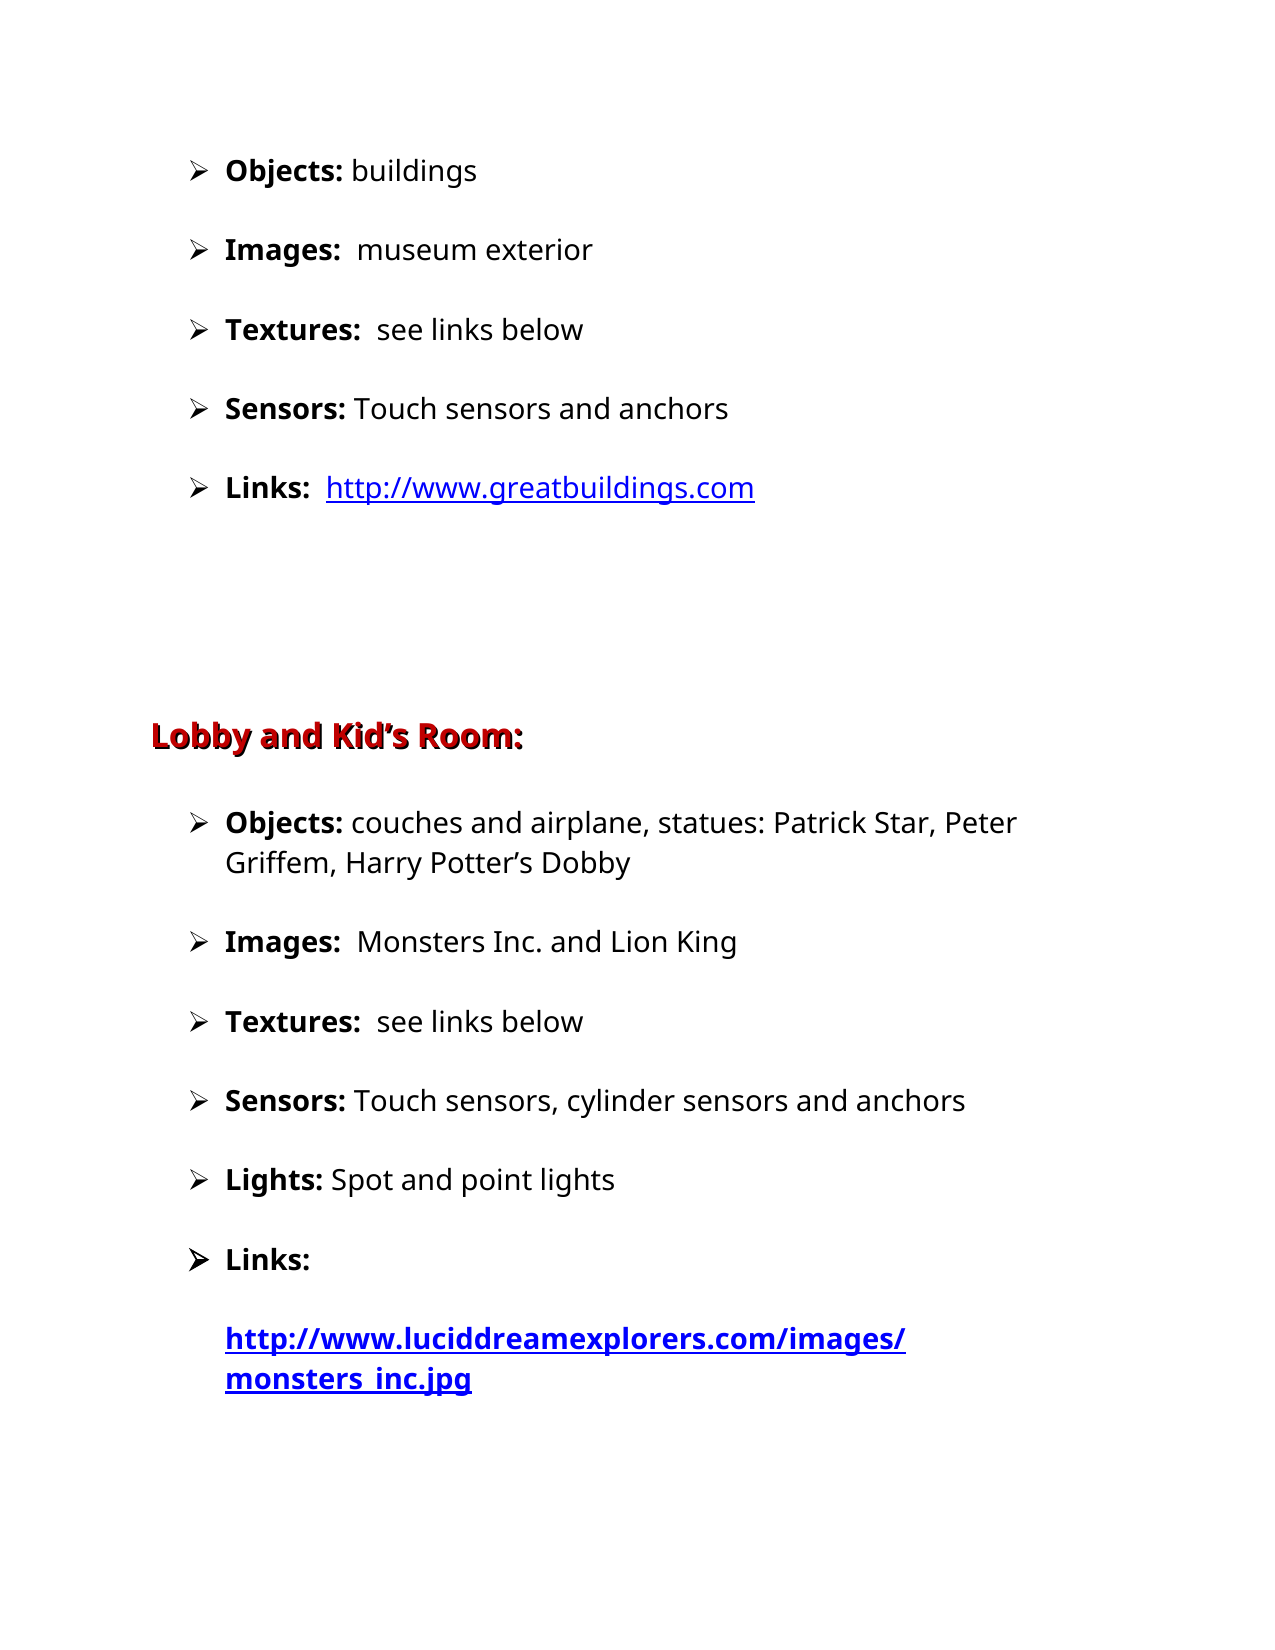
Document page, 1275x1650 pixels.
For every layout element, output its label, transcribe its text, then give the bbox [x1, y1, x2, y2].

list Images: Monsters Inc. and Lion King [187, 921, 1125, 961]
list Sensors: Touch sensors and anchors [187, 388, 1125, 428]
list Lights: Spot and point lights [187, 1159, 1125, 1199]
list Textures: see links below [187, 1001, 1125, 1041]
list Objects: couches and airplane, statues: Patrick Star, Peter Griffem, Harry Potter’s Dobby [187, 802, 1125, 882]
list Images: museum exterior [187, 229, 1125, 269]
list Links: [187, 1239, 1125, 1279]
list Objects: buildings [187, 150, 1125, 190]
list Textures: see links below [187, 309, 1125, 348]
text http://www.luciddreamexplorers.com/images/monsters_inc.jpg [225, 1318, 1125, 1398]
list Links: http://www.greatbuildings.com [187, 467, 1125, 507]
list Sensors: Touch sensors, cylinder sensors and anchors [187, 1080, 1125, 1120]
text Lobby and Kid’s Room: [150, 712, 1125, 757]
